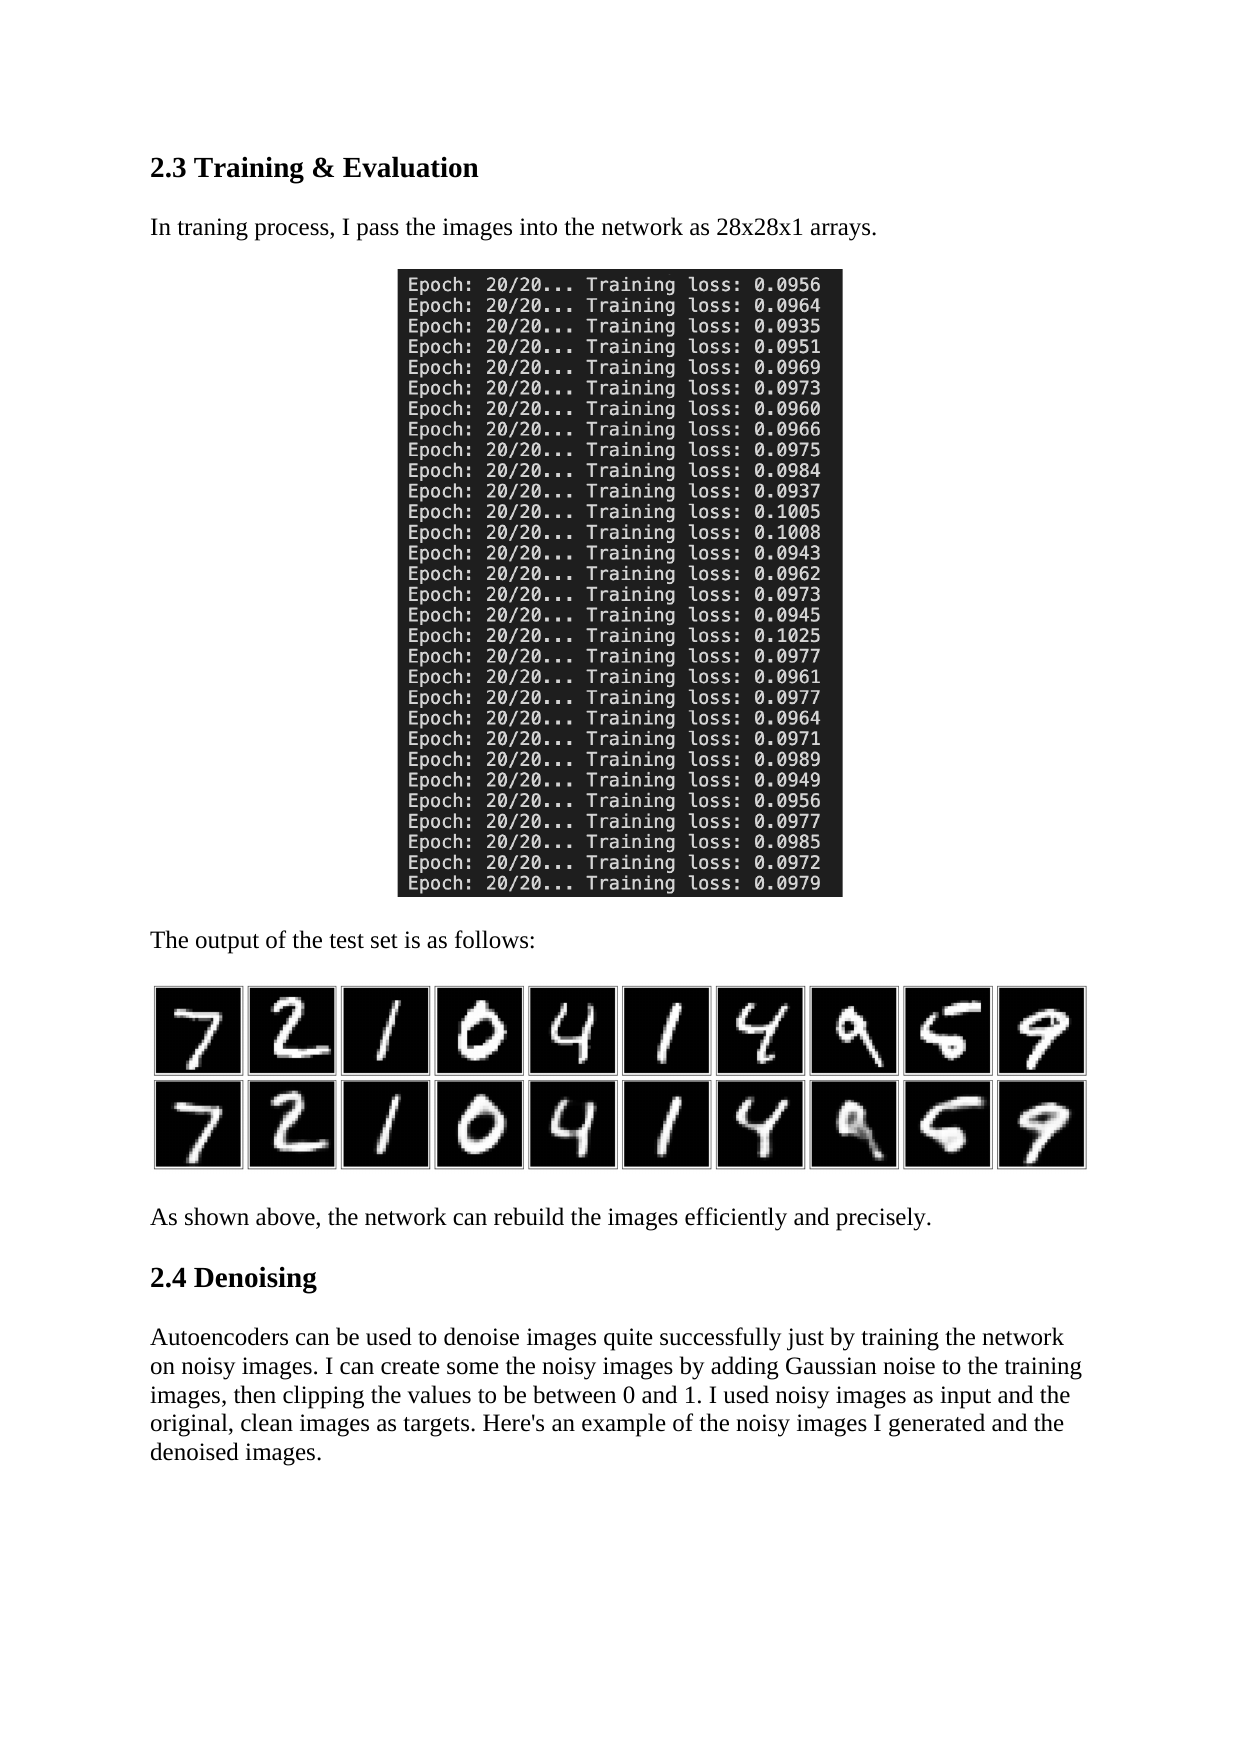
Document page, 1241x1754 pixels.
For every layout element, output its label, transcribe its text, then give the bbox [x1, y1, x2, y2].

text As shown above, the network can rebuild the images efficiently and precisely. [150, 1202, 1090, 1231]
picture [397, 269, 843, 897]
text The output of the test set is as follows: [150, 925, 1090, 954]
text Autoencoders can be used to denoise images quite successfully just by training the network on noisy images. I can create some the noisy images by adding Gaussian noise to the training images, then clipping the values to be between 0 and 1. I used noisy images as input and the original, clean images as targets. Here's an example of the noisy images I generated and the denoised images. [150, 1322, 1090, 1466]
text 2.3 Training & Evaluation [150, 150, 1090, 183]
text In traning process, I pass the images into the network as 28x28x1 arrays. [150, 212, 1090, 241]
picture [150, 982, 1090, 1174]
text 2.4 Denoising [150, 1260, 1090, 1293]
